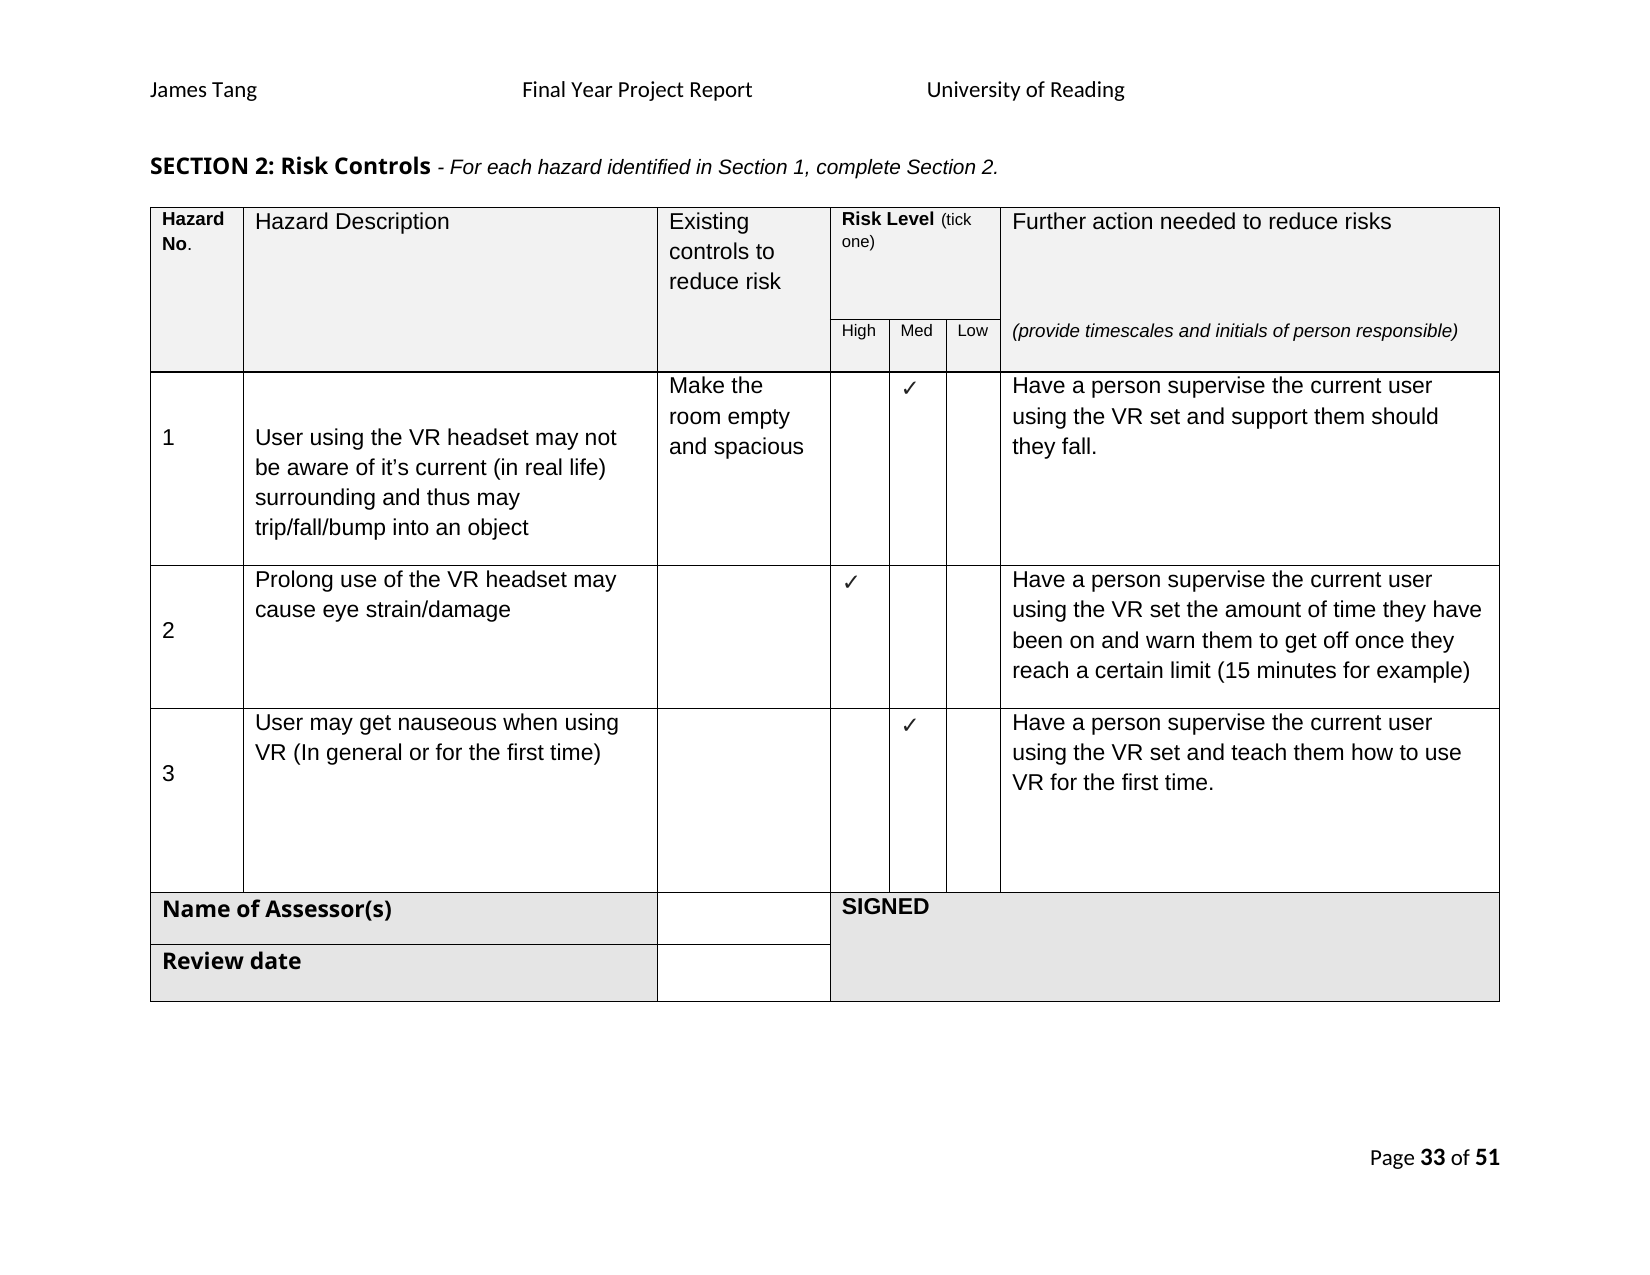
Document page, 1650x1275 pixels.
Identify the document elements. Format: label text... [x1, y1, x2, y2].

table_cell 1 [151, 373, 243, 565]
table_cell Have a person supervise the current user using the VR set and teach them how to use VR for the first time. [1001, 709, 1499, 892]
table_cell [890, 566, 946, 708]
table_cell [947, 709, 1000, 892]
table_cell Med [890, 320, 946, 371]
table_header Further action needed to reduce risks [1001, 208, 1499, 319]
table_cell Review date [151, 945, 657, 1001]
table_cell ✓ [831, 566, 889, 708]
table_cell ✓ [890, 709, 946, 892]
table_cell [658, 893, 830, 944]
table_cell [658, 566, 830, 708]
table_cell Have a person supervise the current user using the VR set the amount of time they have been on and warn them to get off once they reach a certain limit (15 minutes for example) [1001, 566, 1499, 708]
table_cell User may get nauseous when using VR (In general or for the first time) [244, 709, 657, 892]
table_cell (provide timescales and initials of person responsible) [1001, 319, 1499, 371]
table_cell [658, 709, 830, 892]
table_header Hazard Description [244, 208, 657, 371]
text SECTION 2: Risk Controls - For each hazard identified in Section 1, complete Section 2. [150, 150, 1518, 181]
table_cell Name of Assessor(s) [151, 893, 657, 944]
table_cell 3 [151, 709, 243, 892]
table_cell [831, 373, 889, 565]
table_cell ✓ [890, 373, 946, 565]
table_header Existing controls to reduce risk [658, 208, 830, 319]
table_cell Have a person supervise the current user using the VR set and support them should they fall. [1001, 373, 1499, 565]
table_header Hazard No. [151, 208, 243, 371]
table_cell [658, 945, 830, 1001]
table_cell [831, 709, 889, 892]
table_cell Make the room empty and spacious [658, 373, 830, 565]
table_cell [658, 319, 830, 371]
table_cell Low [947, 320, 1000, 371]
table_header Risk Level (tick one) [831, 208, 1000, 319]
table_cell High [831, 320, 889, 371]
table_cell User using the VR headset may not be aware of it’s current (in real life) surrounding and thus may trip/fall/bump into an object [244, 373, 657, 565]
table_cell Prolong use of the VR headset may cause eye strain/damage [244, 566, 657, 708]
table_cell [947, 566, 1000, 708]
table_cell 2 [151, 566, 243, 708]
table_cell [947, 373, 1000, 565]
table_cell SIGNED [831, 893, 1499, 1001]
